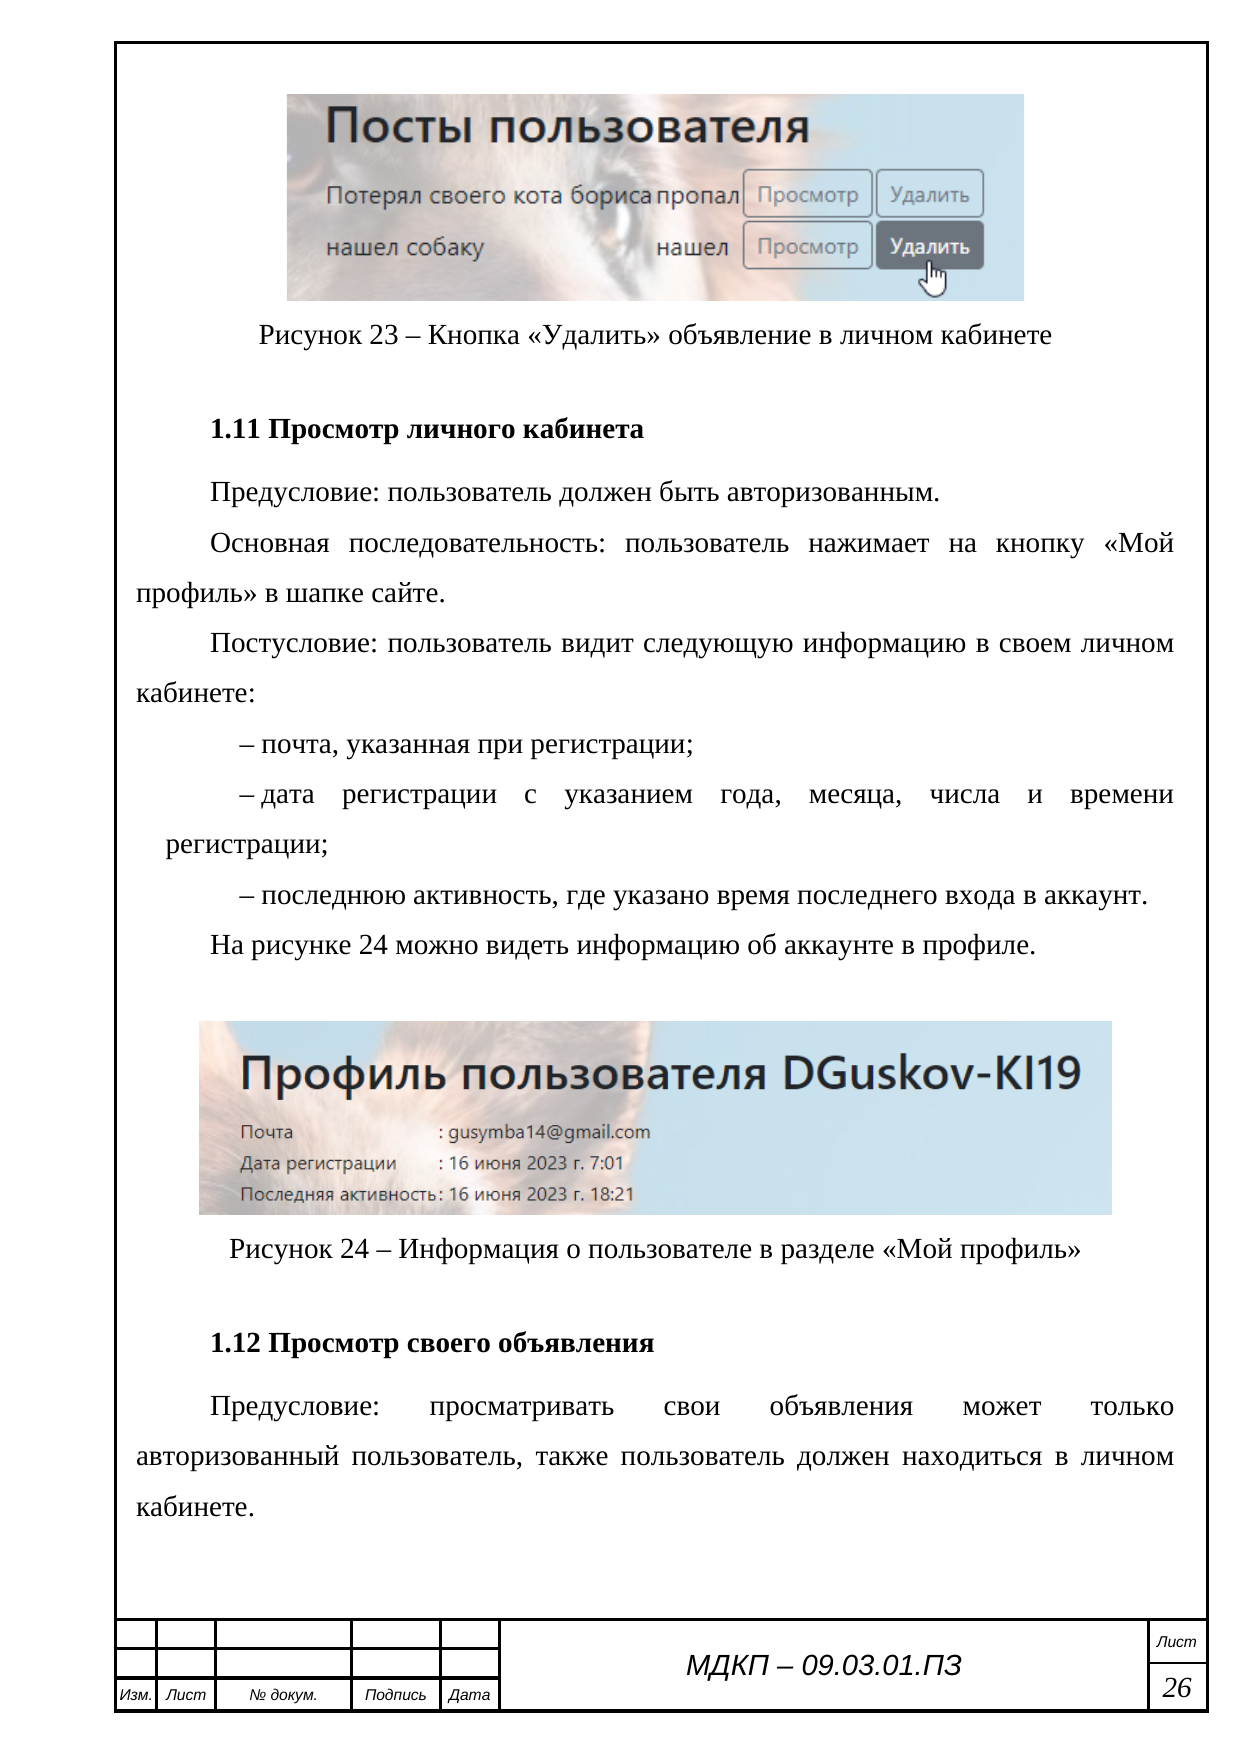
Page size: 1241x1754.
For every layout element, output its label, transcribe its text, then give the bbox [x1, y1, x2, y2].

text Предусловие: просматривать свои объявления может только авторизованный пользователь, также пользователь должен находиться в личном кабинете. [136, 1388, 1175, 1522]
text Основная последовательность: пользователь нажимает на кнопку «Мой профиль» в шапке сайте. [136, 525, 1175, 608]
text Предусловие: пользователь должен быть авторизованным. [136, 474, 1175, 508]
text Рисунок 23 – Кнопка «Удалить» объявление в личном кабинете [136, 317, 1175, 351]
text почта, указанная при регистрации; [165, 726, 1175, 759]
subtitle Просмотр личного кабинета [136, 412, 1175, 445]
text последнюю активность, где указано время последнего входа в аккаунт. [165, 877, 1175, 910]
text дата регистрации с указанием года, месяца, числа и времени регистрации; [165, 776, 1175, 860]
subtitle Просмотр своего объявления [136, 1325, 1175, 1359]
text На рисунке 24 можно видеть информацию об аккаунте в профиле. [136, 927, 1175, 961]
picture [286, 94, 1025, 301]
picture [199, 1021, 1112, 1215]
text Рисунок 24 – Информация о пользователе в разделе «Мой профиль» [136, 1231, 1175, 1265]
text Постусловие: пользователь видит следующую информацию в своем личном кабинете: [136, 625, 1175, 709]
